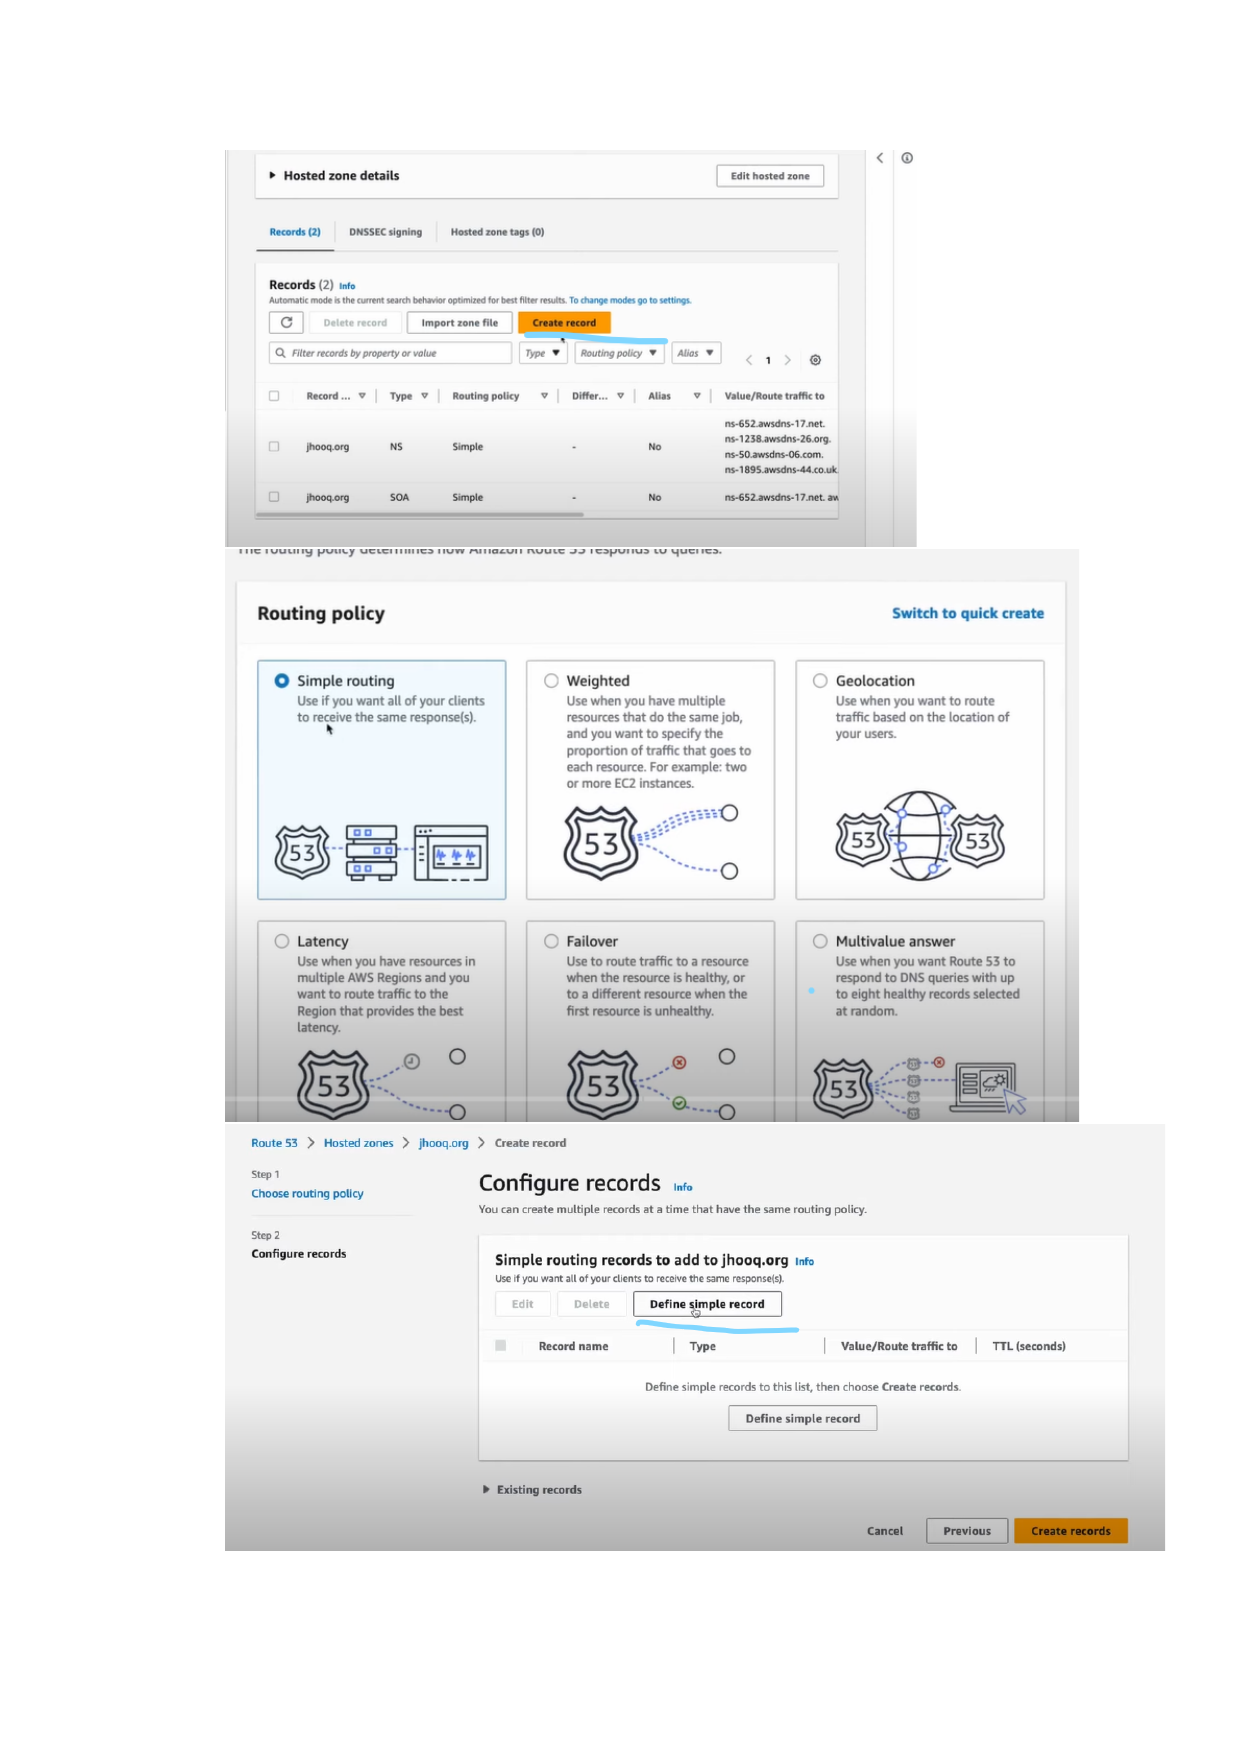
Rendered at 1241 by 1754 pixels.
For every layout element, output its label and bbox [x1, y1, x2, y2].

picture [225, 1124, 1166, 1551]
picture [225, 150, 917, 547]
picture [225, 549, 1080, 1122]
